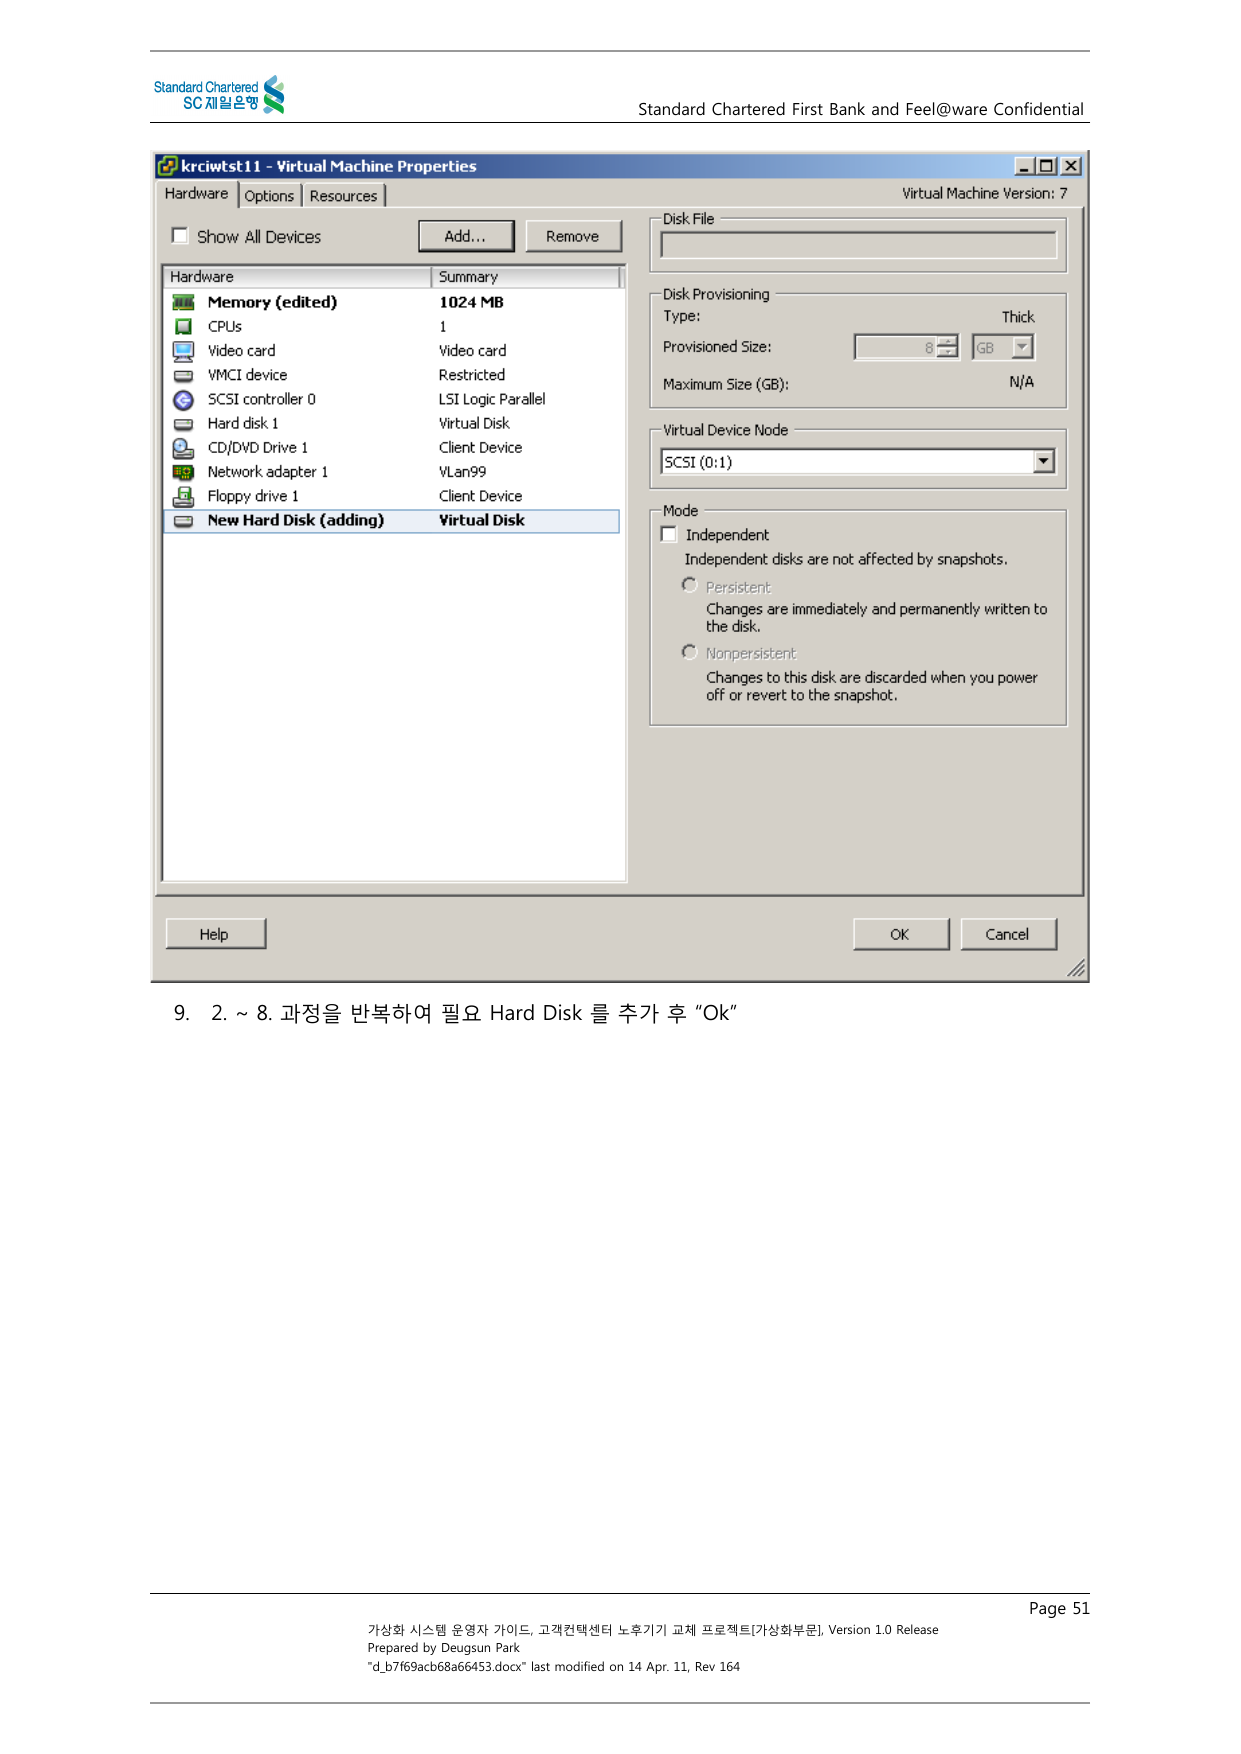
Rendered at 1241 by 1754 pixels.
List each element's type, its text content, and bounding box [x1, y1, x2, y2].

picture [150, 150, 1090, 983]
list 2. ~ 8. 과정을 반복하여 필요 Hard Disk 를 추가 후 “Ok” [174, 998, 1090, 1025]
